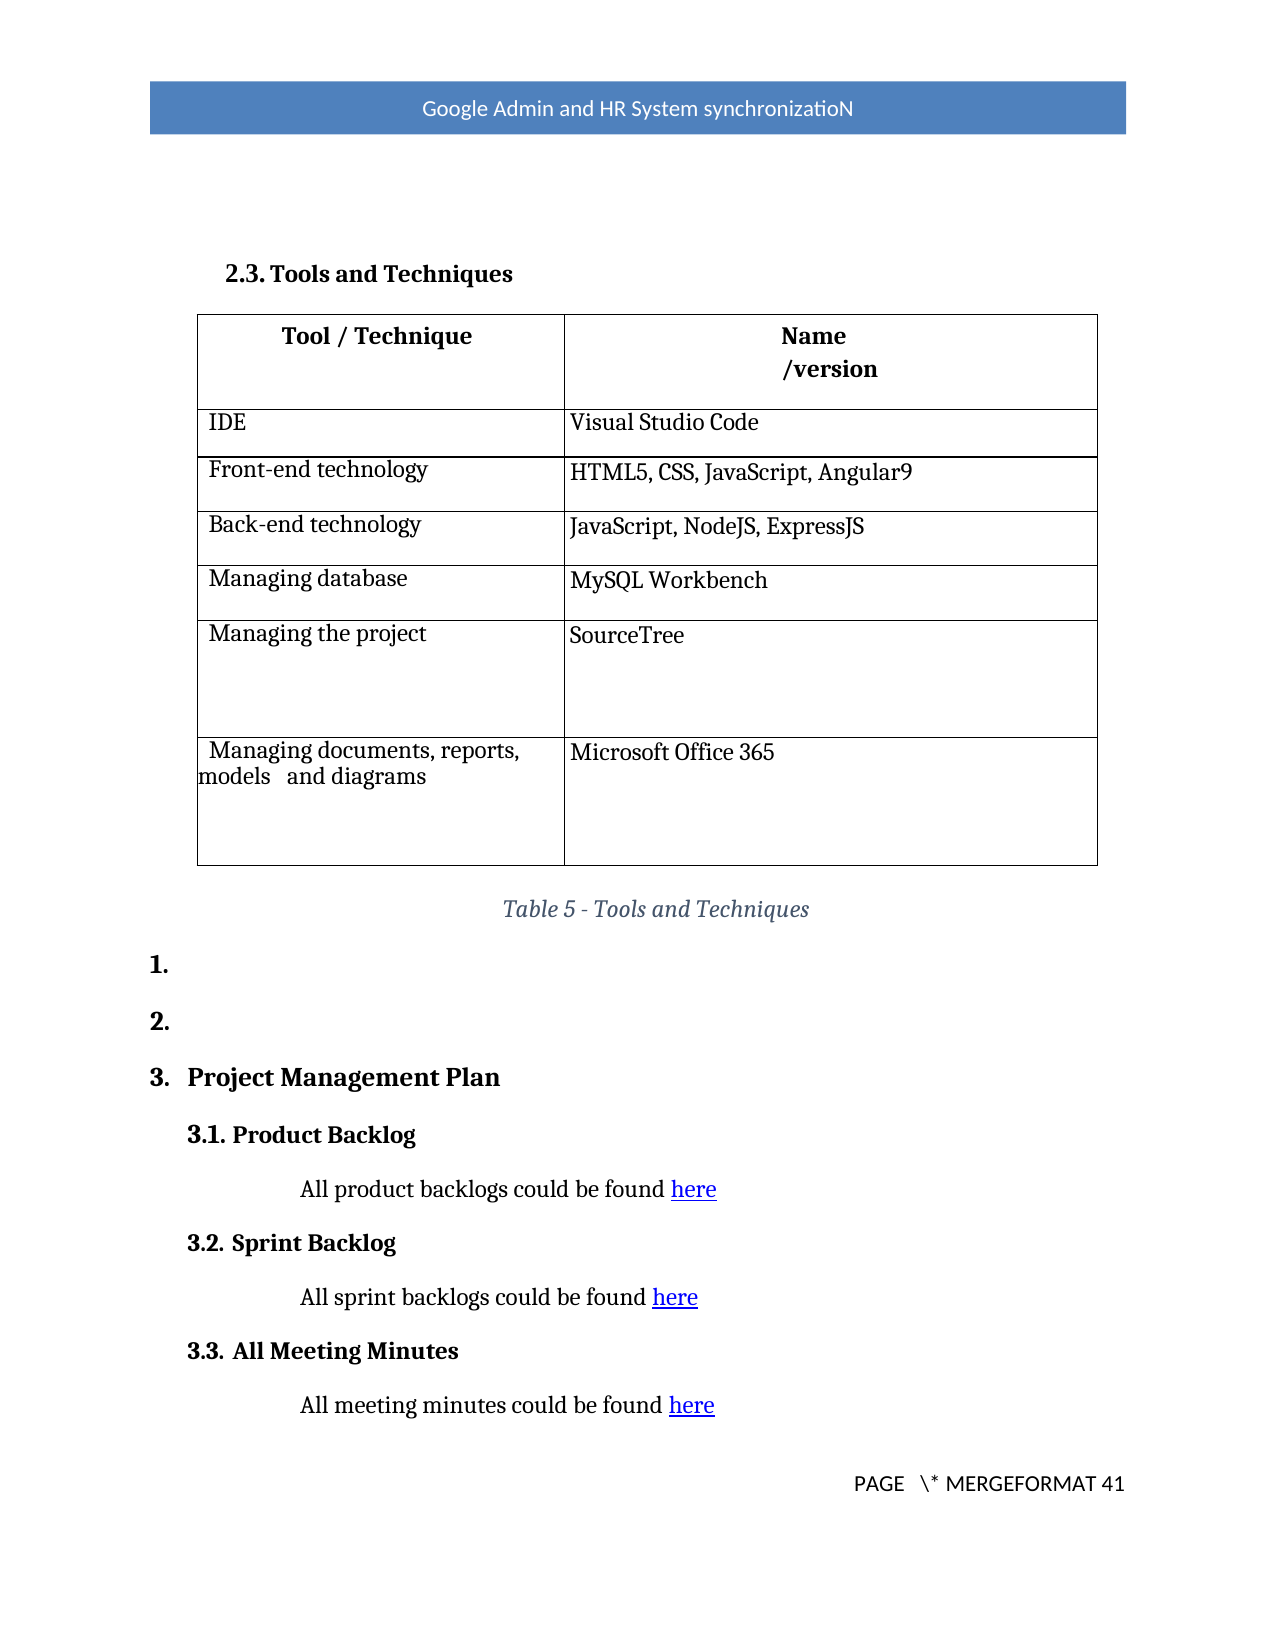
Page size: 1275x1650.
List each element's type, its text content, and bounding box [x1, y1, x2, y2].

table_cell Back-end technology [198, 512, 564, 565]
text Table 5 - Tools and Techniques [187, 895, 1125, 924]
table_header Name /version [565, 315, 1097, 409]
text All sprint backlogs could be found here [225, 1283, 1125, 1312]
table_cell JavaScript, NodeJS, ExpressJS [565, 512, 1097, 565]
table_cell Visual Studio Code [565, 410, 1097, 456]
text All meeting minutes could be found here [225, 1391, 1125, 1419]
table_cell MySQL Workbench [565, 566, 1097, 620]
table_cell Front-end technology [198, 458, 564, 511]
subtitle Project Management Plan [150, 1062, 1125, 1093]
table_header Tool / Technique [198, 315, 564, 409]
text All product backlogs could be found here [225, 1175, 1125, 1204]
table_cell Microsoft Office 365 [565, 738, 1097, 865]
subtitle All Meeting Minutes [187, 1337, 1125, 1366]
subtitle Product Backlog [187, 1119, 1125, 1150]
table_cell HTML5, CSS, JavaScript, Angular9 [565, 458, 1097, 511]
subtitle Sprint Backlog [187, 1229, 1125, 1258]
subtitle Tools and Techniques [225, 257, 1125, 289]
table_cell Managing database [198, 566, 564, 620]
table_cell SourceTree [565, 621, 1097, 737]
table_cell Managing the project [198, 621, 564, 737]
table_cell IDE [198, 410, 564, 456]
table_cell Managing documents, reports, models and diagrams [198, 738, 564, 865]
